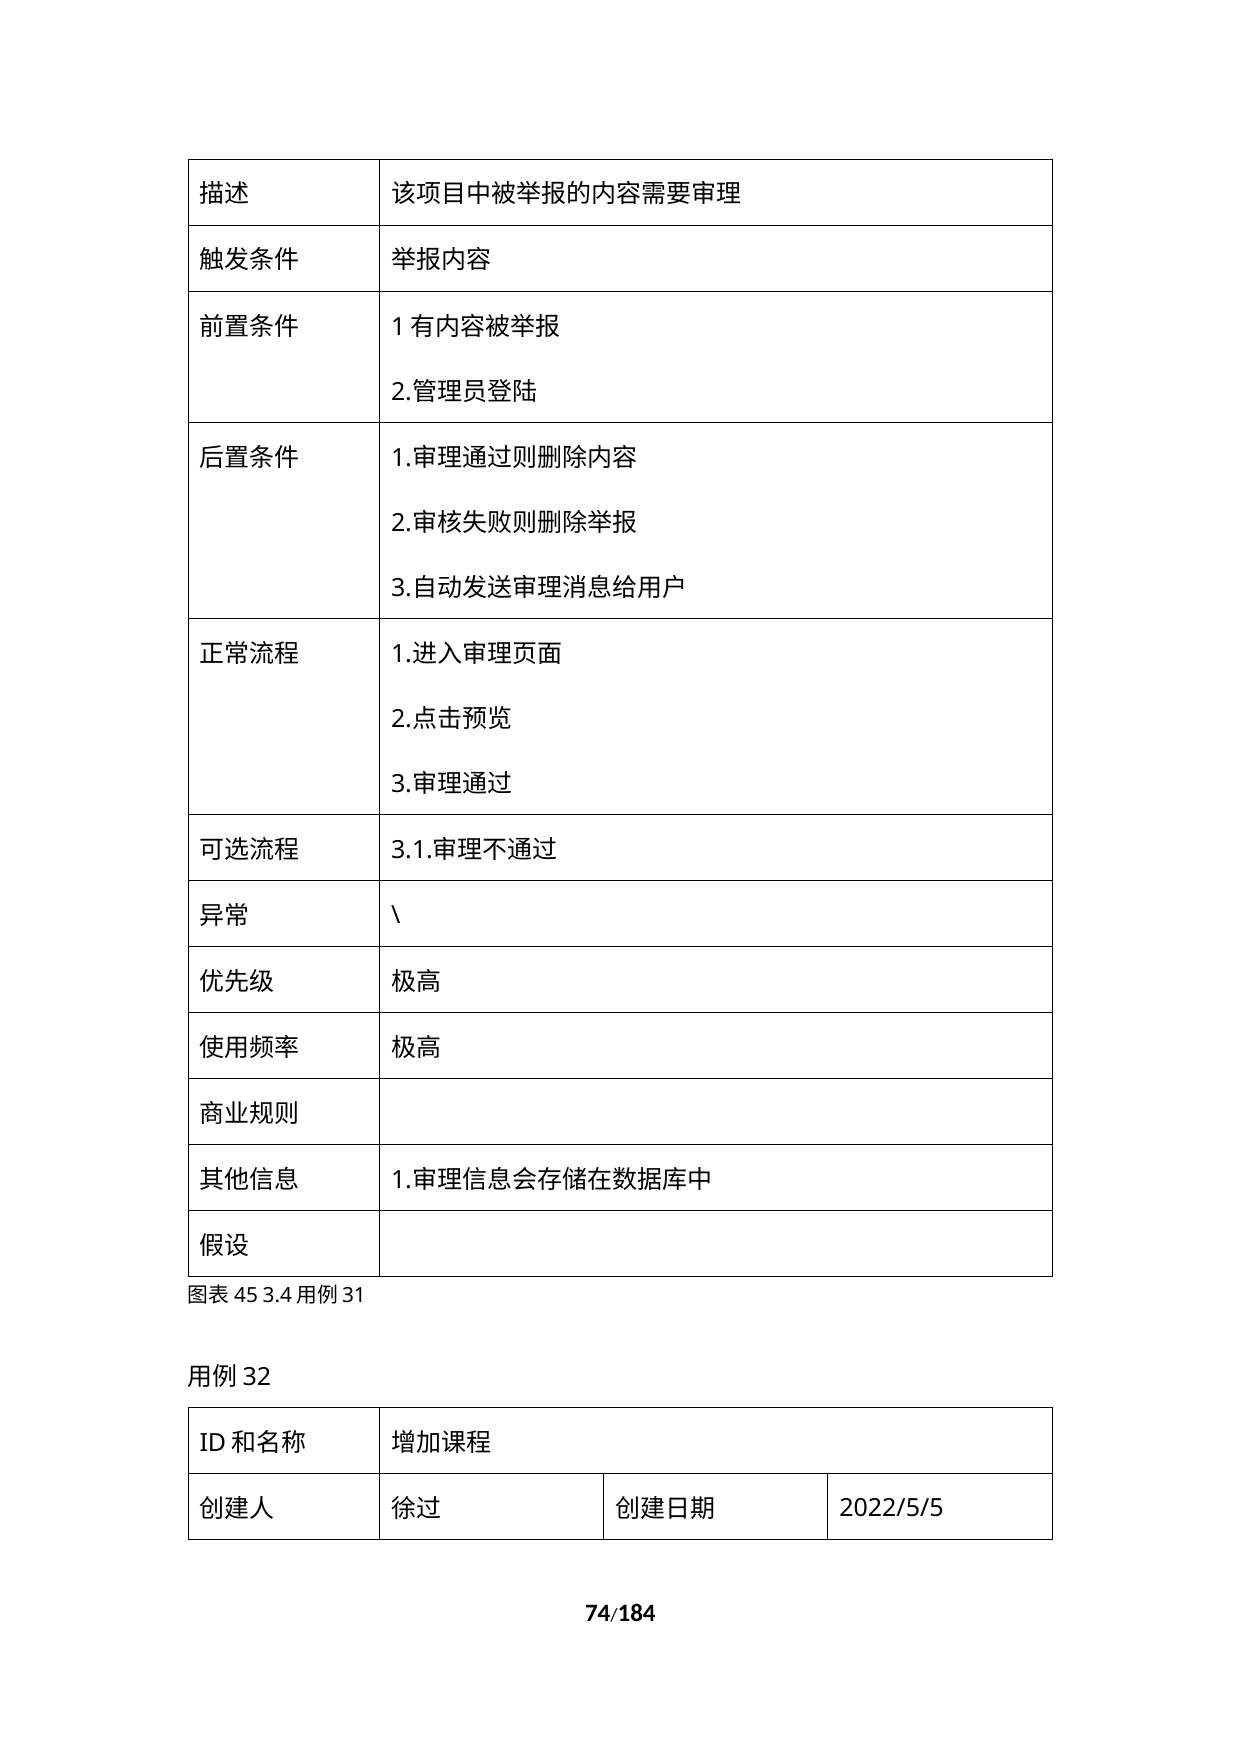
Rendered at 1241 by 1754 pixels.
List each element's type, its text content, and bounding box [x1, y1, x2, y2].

table_cell 1.审理信息会存储在数据库中 [380, 1145, 1052, 1210]
table_cell 创建日期 [604, 1474, 827, 1539]
table_cell 异常 [189, 881, 379, 946]
text 图表 45 3.4用例31 [187, 1277, 1053, 1309]
table_cell \ [380, 881, 1052, 946]
table_cell 极高 [380, 1013, 1052, 1078]
table_cell 1.审理通过则删除内容 2.审核失败则删除举报 3.自动发送审理消息给用户 [380, 423, 1052, 618]
table_cell 使用频率 [189, 1013, 379, 1078]
table_header ID和名称 [189, 1408, 379, 1473]
table_cell 1.进入审理页面 2.点击预览 3.审理通过 [380, 619, 1052, 814]
table_header 增加课程 [380, 1408, 1052, 1473]
table_cell 该项目中被举报的内容需要审理 [380, 160, 1052, 224]
table_cell 举报内容 [380, 226, 1052, 291]
table_cell 触发条件 [189, 226, 379, 291]
table_cell 可选流程 [189, 815, 379, 880]
table_cell 假设 [189, 1211, 379, 1276]
table_cell 极高 [380, 947, 1052, 1012]
table_cell 其他信息 [189, 1145, 379, 1210]
table_cell 优先级 [189, 947, 379, 1012]
table_cell 正常流程 [189, 619, 379, 814]
table_cell 1有内容被举报 2.管理员登陆 [380, 292, 1052, 422]
table_cell 后置条件 [189, 423, 379, 618]
table_cell 创建人 [189, 1474, 379, 1539]
table_cell 3.1.审理不通过 [380, 815, 1052, 880]
table_cell 徐过 [380, 1474, 603, 1539]
table_cell 2022/5/5 [828, 1474, 1052, 1539]
table_cell 前置条件 [189, 292, 379, 422]
table_cell 商业规则 [189, 1079, 379, 1144]
table_cell [380, 1079, 1052, 1144]
table_cell [380, 1211, 1052, 1276]
table_cell 描述 [189, 160, 379, 224]
text 用例32 [187, 1342, 1053, 1407]
